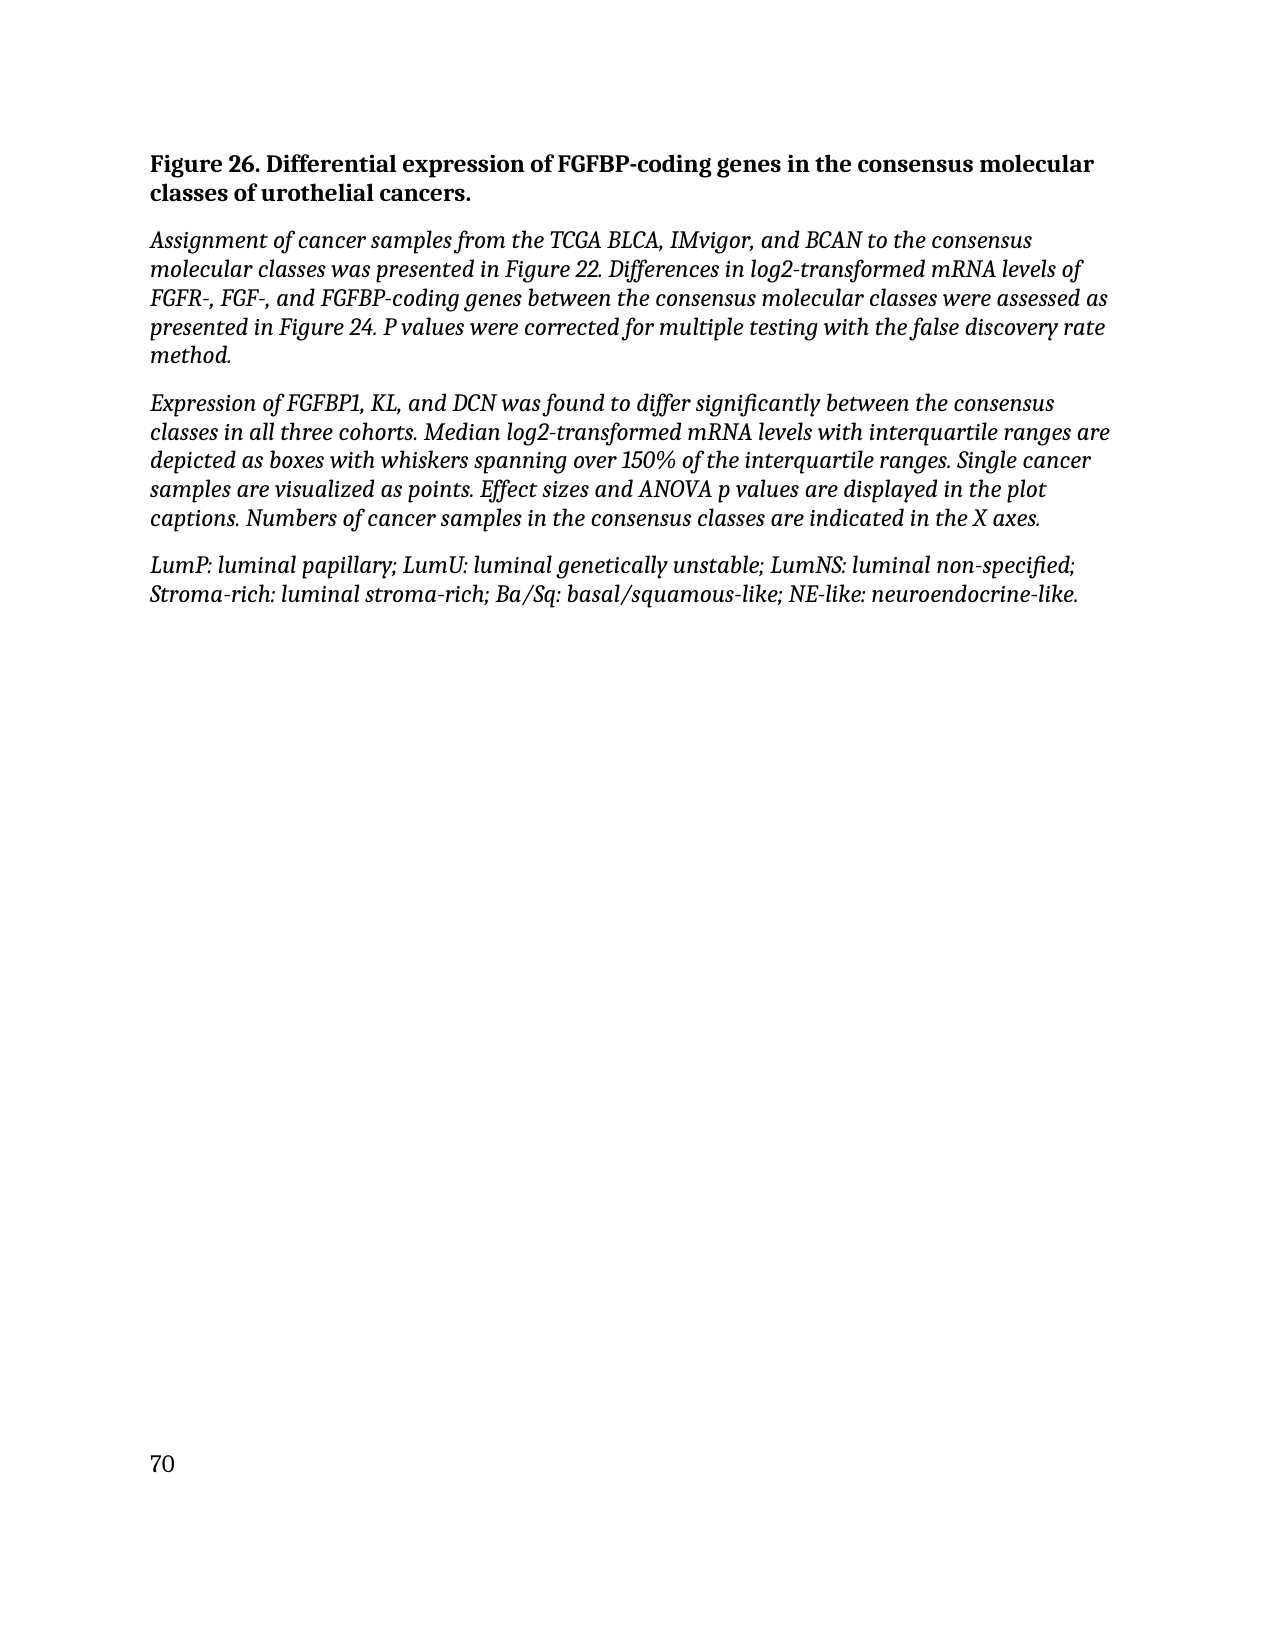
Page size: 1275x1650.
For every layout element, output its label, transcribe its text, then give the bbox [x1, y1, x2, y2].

text Figure 26. Differential expression of FGFBP-coding genes in the consensus molecular classes of urothelial cancers. [150, 150, 1125, 207]
text LumP: luminal papillary; LumU: luminal genetically unstable; LumNS: luminal non-specified; Stroma-rich: luminal stroma-rich; Ba/Sq: basal/squamous-like; NE-like: neuroendocrine-like. [150, 551, 1125, 609]
text Assignment of cancer samples from the TCGA BLCA, IMvigor, and BCAN to the consensus molecular classes was presented in Figure 22. Differences in log2-transformed mRNA levels of FGFR-, FGF-, and FGFBP-coding genes between the consensus molecular classes were assessed as presented in Figure 24. P values were corrected for multiple testing with the false discovery rate method. [150, 226, 1125, 370]
text Expression of FGFBP1, KL, and DCN was found to differ significantly between the consensus classes in all three cohorts. Median log2-transformed mRNA levels with interquartile ranges are depicted as boxes with whiskers spanning over 150% of the interquartile ranges. Single cancer samples are visualized as points. Effect sizes and ANOVA p values are displayed in the plot captions. Numbers of cancer samples in the consensus classes are indicated in the X axes. [150, 389, 1125, 532]
